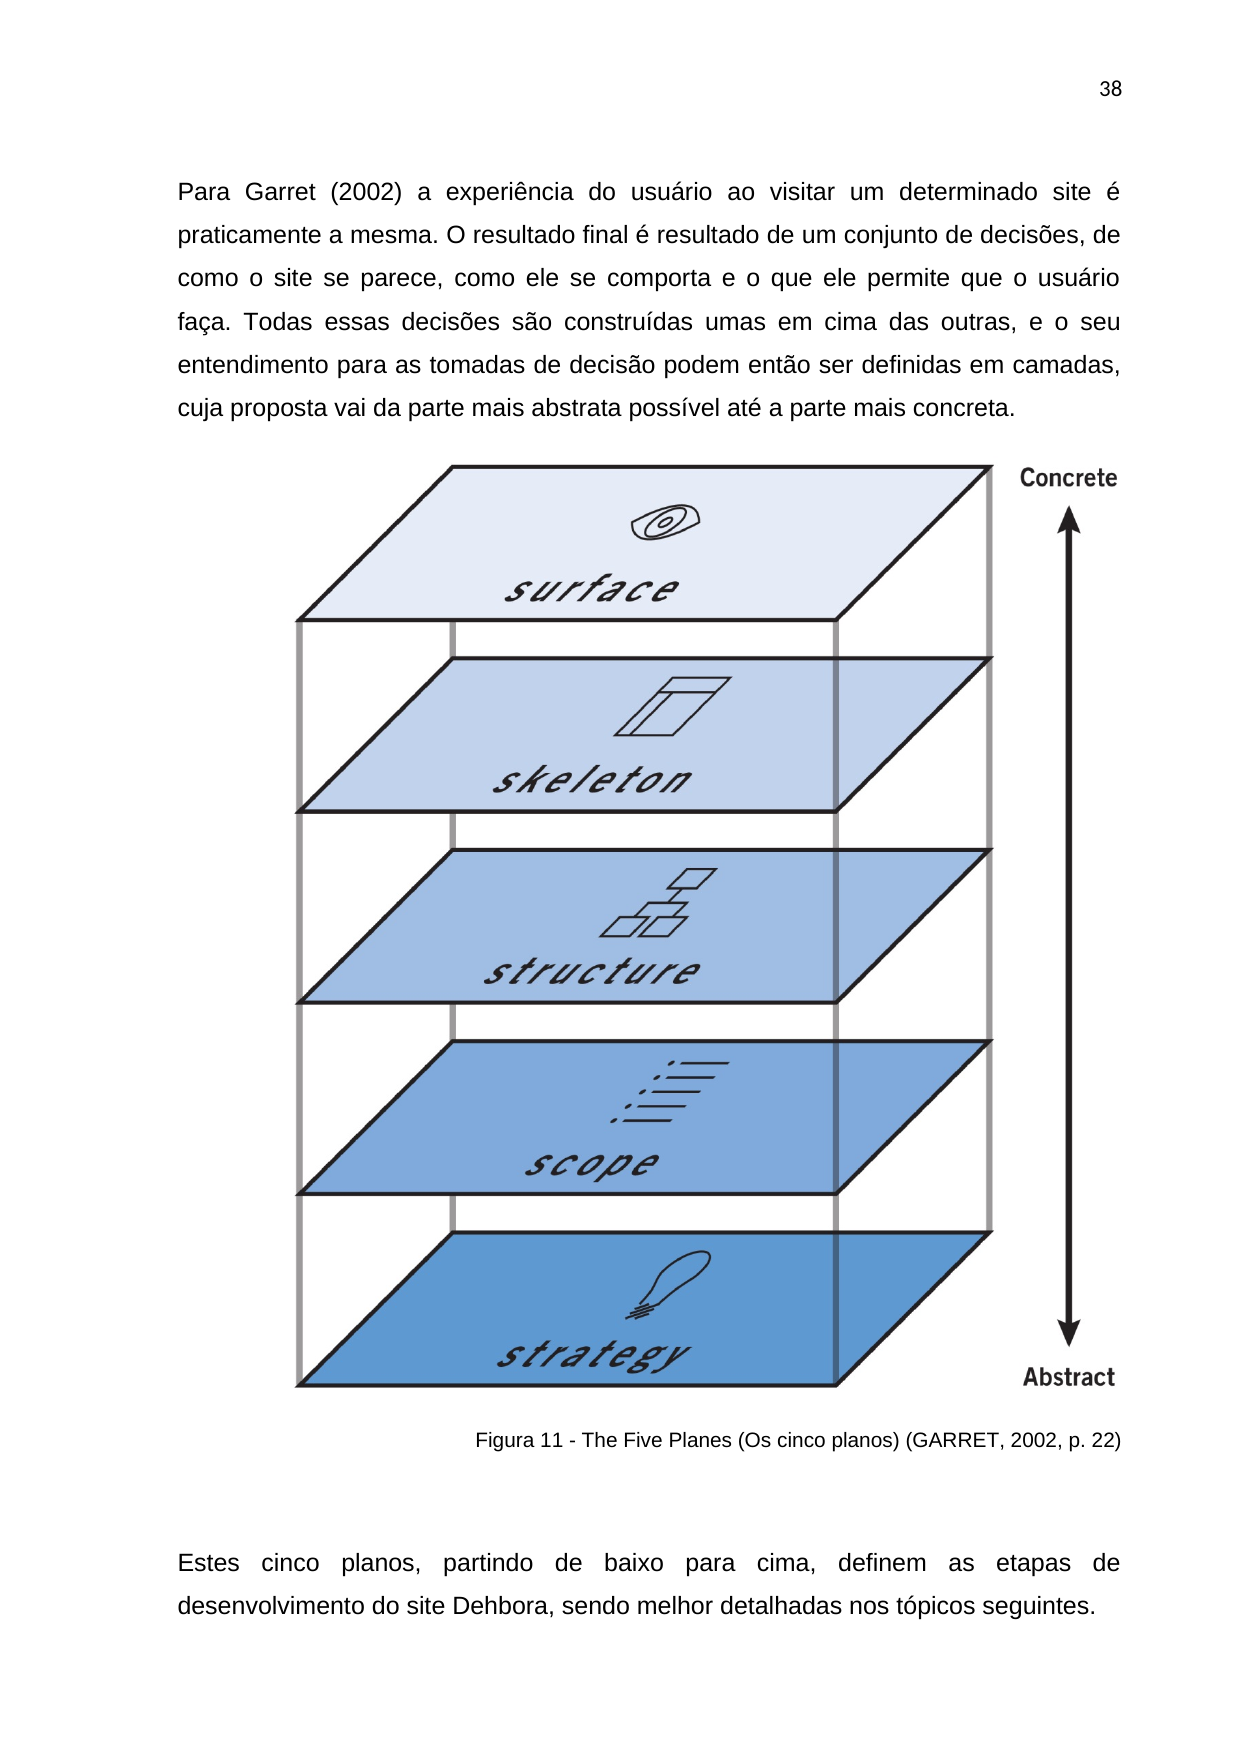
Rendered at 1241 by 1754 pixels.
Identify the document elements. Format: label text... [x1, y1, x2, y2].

picture [287, 456, 1123, 1393]
text Estes cinco planos, partindo de baixo para cima, definem as etapas de desenvolvimento do site Dehbora, sendo melhor detalhadas nos tópicos seguintes. [177, 1548, 1122, 1620]
text Figura 11 - The Five Planes (Os cinco planos) (GARRET, 2002, p. 22) [177, 1427, 1122, 1451]
text Para Garret (2002) a experiência do usuário ao visitar um determinado site é praticamente a mesma. O resultado final é resultado de um conjunto de decisões, de como o site se parece, como ele se comporta e o que ele permite que o usuário faça. Todas essas decisões são construídas umas em cima das outras, e o seu entendimento para as tomadas de decisão podem então ser definidas em camadas, cuja proposta vai da parte mais abstrata possível até a parte mais concreta. [177, 177, 1122, 422]
